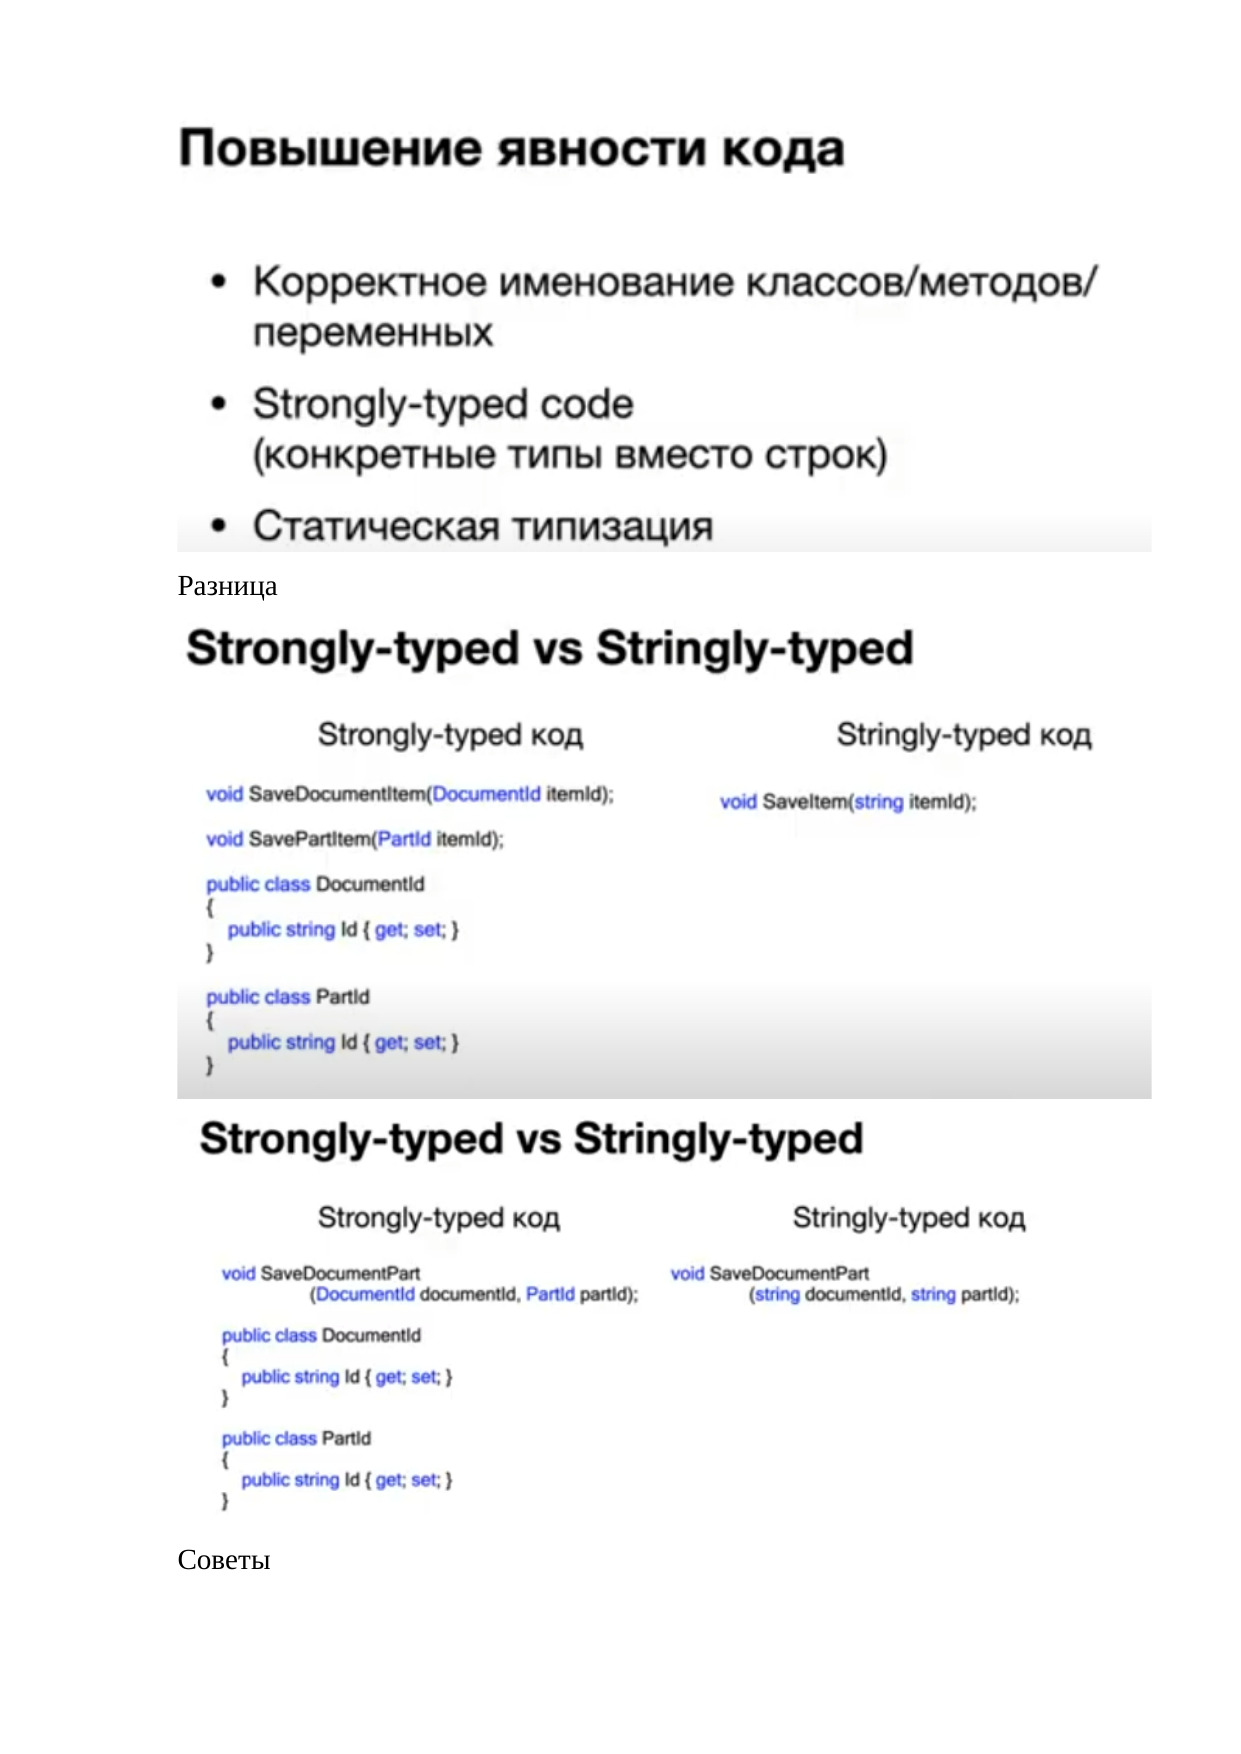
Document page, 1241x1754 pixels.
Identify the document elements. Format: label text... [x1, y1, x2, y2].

picture [177, 1115, 1152, 1526]
text Разница [177, 568, 1152, 602]
text Советы [177, 1542, 1152, 1576]
picture [177, 118, 1152, 552]
picture [177, 618, 1152, 1099]
